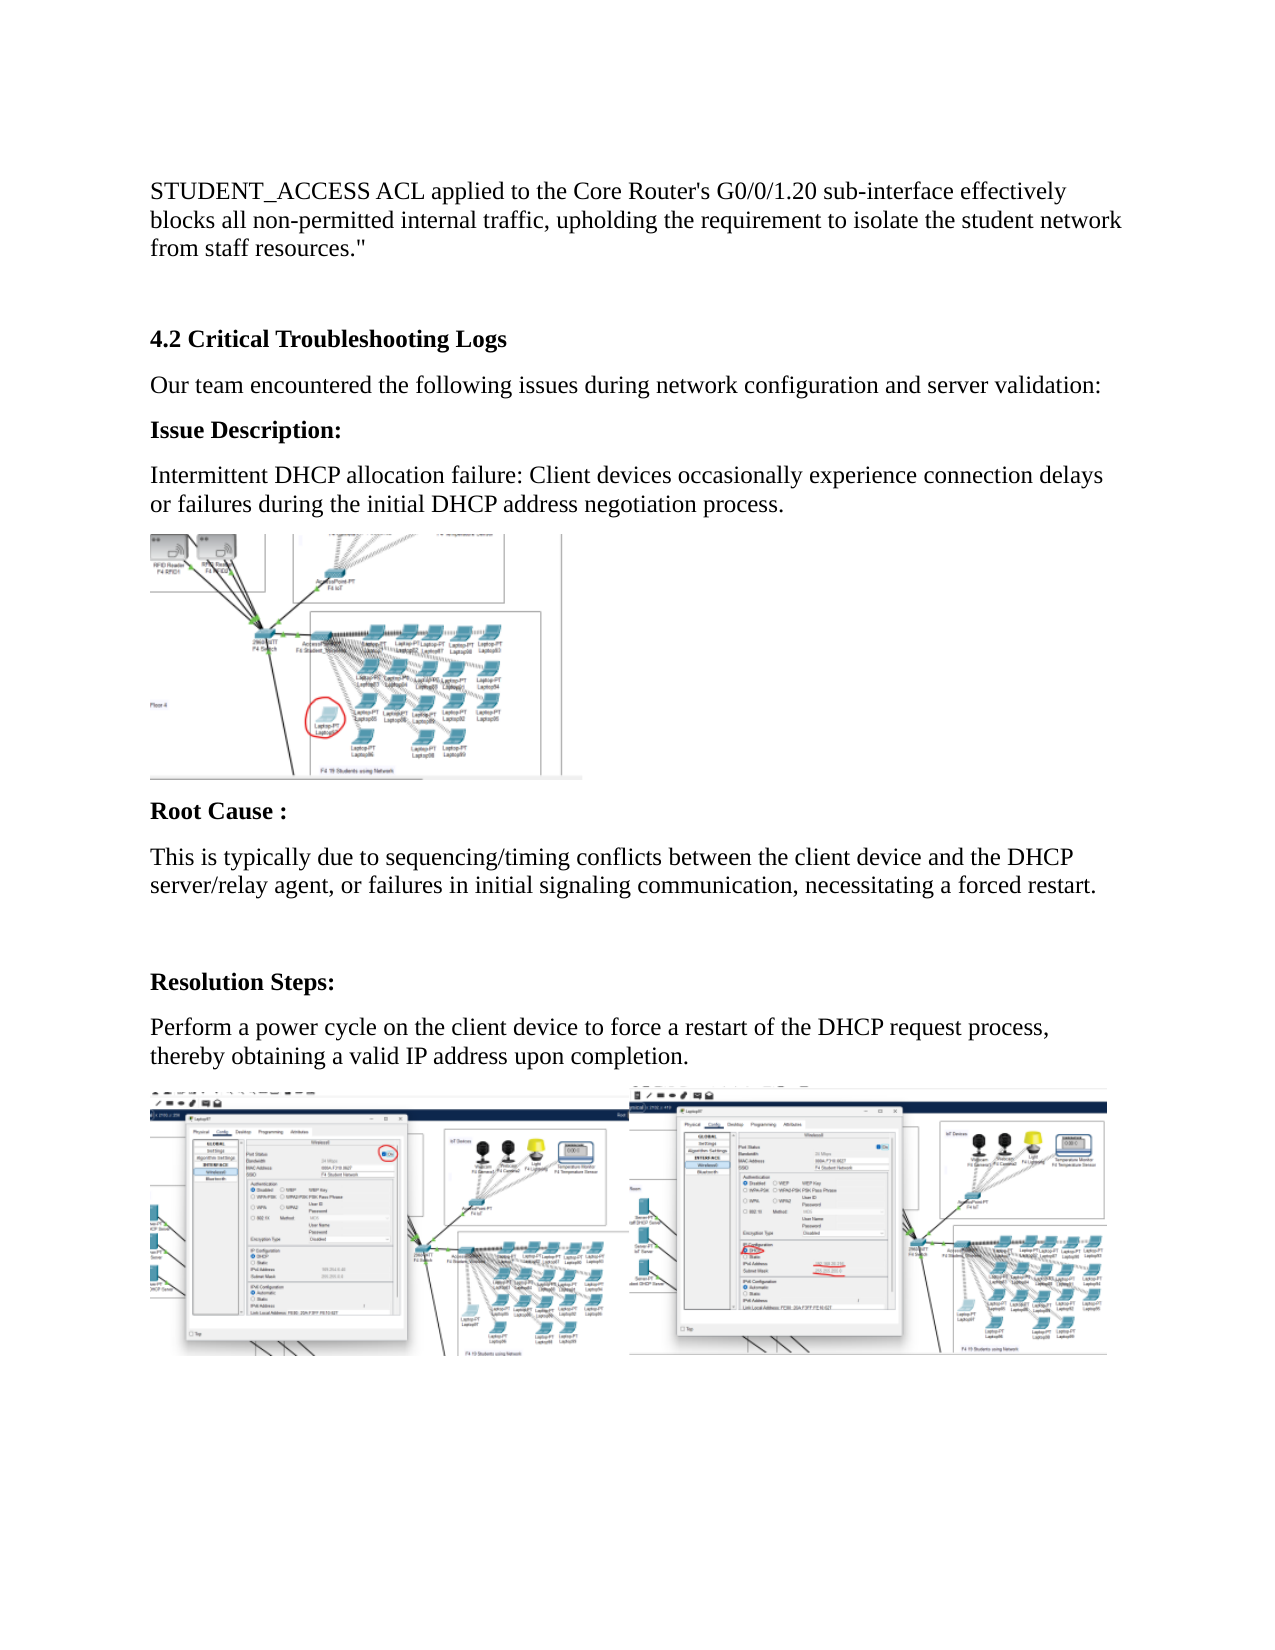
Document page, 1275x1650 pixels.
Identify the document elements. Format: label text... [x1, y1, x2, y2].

text Root Cause : [150, 796, 1125, 825]
picture [150, 534, 583, 780]
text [150, 176, 1125, 262]
text Issue Description: [150, 415, 1125, 444]
text This is typically due to sequencing/timing conflicts between the client device and the DHCP server/relay agent, or failures in initial signaling communication, necessitating a forced restart. [150, 842, 1125, 899]
text Our team encountered the following issues during network configuration and server validation: [150, 370, 1125, 398]
text Perform a power cycle on the client device to force a restart of the DHCP request process, thereby obtaining a valid IP address upon completion. [150, 1012, 1125, 1069]
text 4.2 Critical Troubleshooting Logs [150, 324, 1125, 353]
text Intermittent DHCP allocation failure: Client devices occasionally experience connection delays or failures during the initial DHCP address negotiation process. [150, 461, 1125, 518]
picture [150, 1086, 1107, 1356]
text Resolution Steps: [150, 967, 1125, 995]
